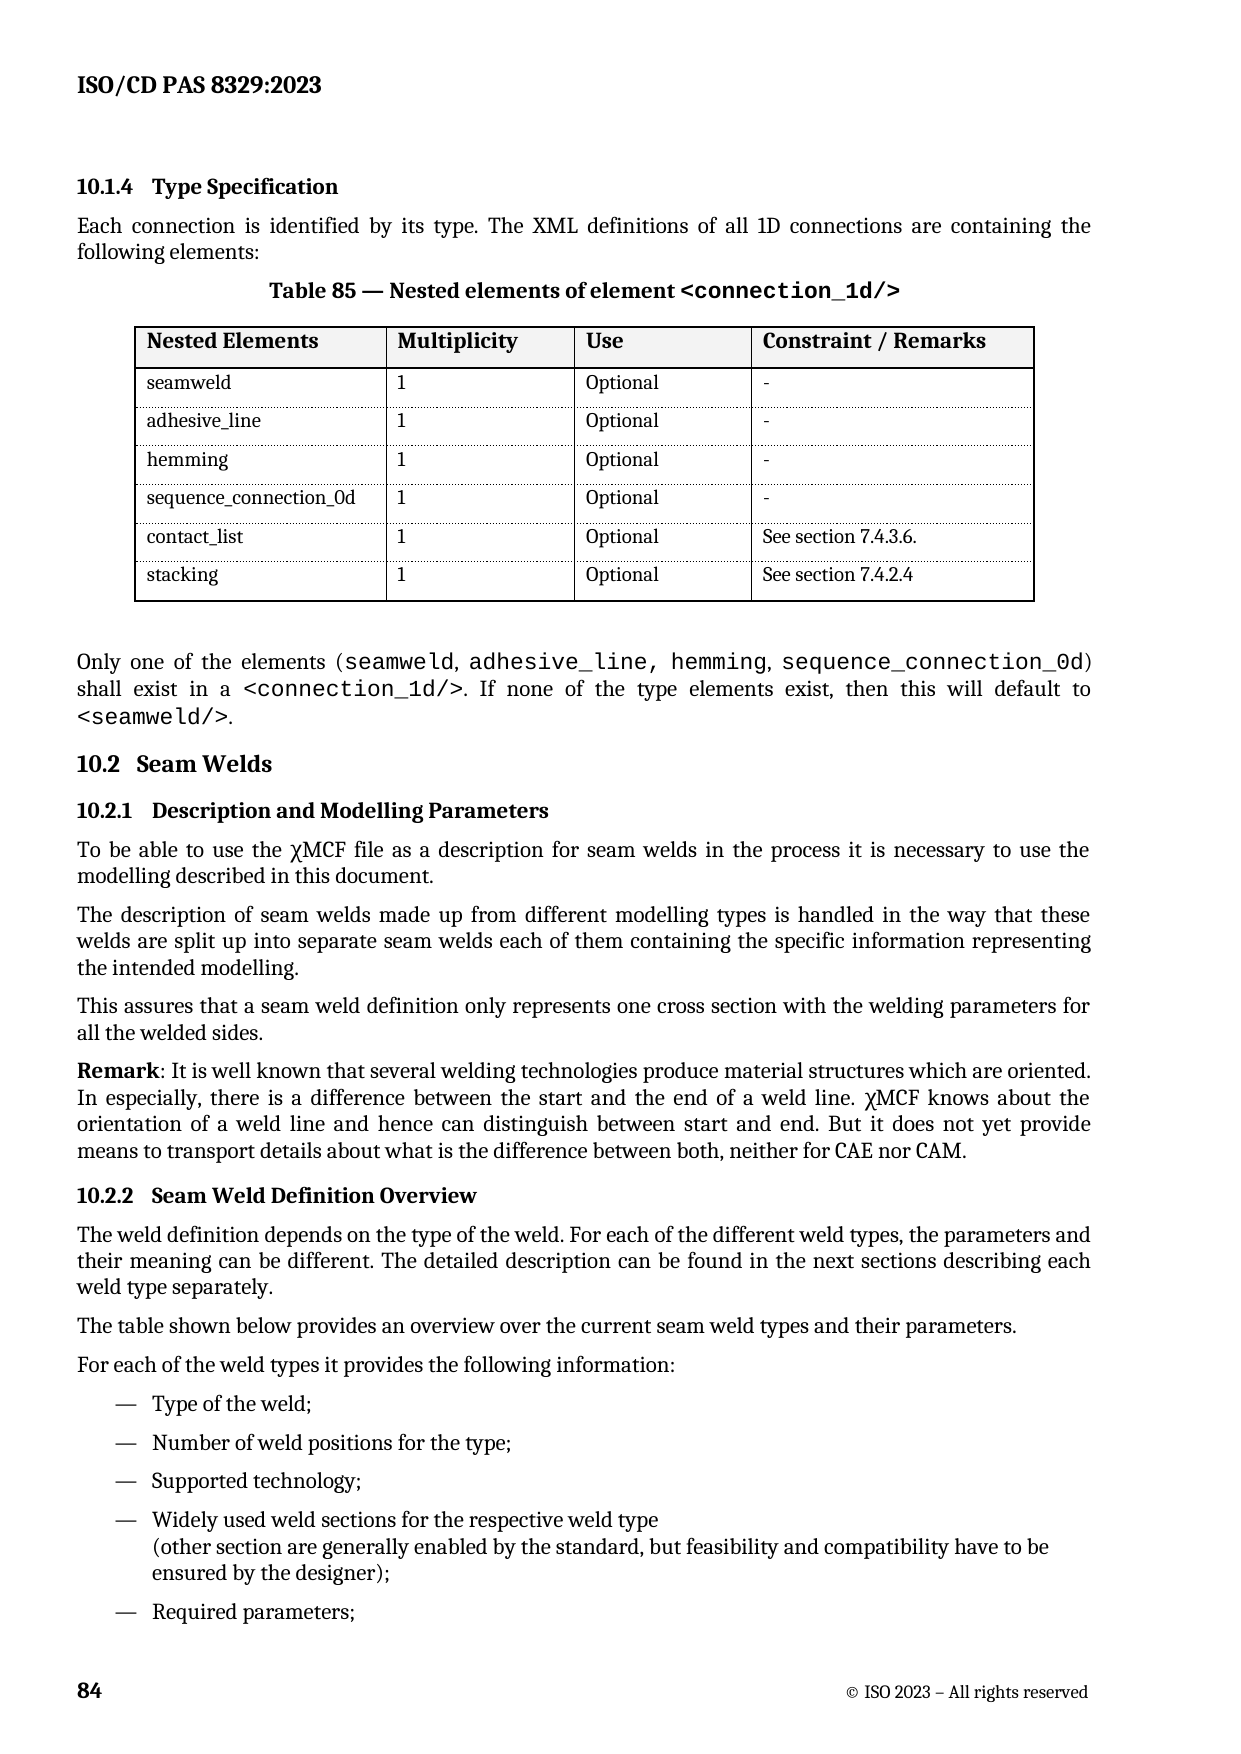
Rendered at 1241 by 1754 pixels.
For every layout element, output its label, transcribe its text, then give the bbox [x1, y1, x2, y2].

list Number of weld positions for the type; [114, 1429, 1092, 1456]
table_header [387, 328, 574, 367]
text The description of seam welds made up from different modelling types is handled in the way that these welds are split up into separate seam welds each of them containing the specific information representing the intended modelling. [77, 902, 1092, 981]
subtitle Type Specification [77, 174, 1092, 200]
list Widely used weld sections for the respective weld type (other section are generally enabled by the standard, but feasibility and compatibility have to be ensured by the designer); [114, 1507, 1092, 1586]
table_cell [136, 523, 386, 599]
list Required parameters; [114, 1599, 1092, 1625]
list Supported technology; [114, 1468, 1092, 1495]
text Each connection is identified by its type. The XML definitions of all 1D connections are containing the following elements: [77, 213, 1092, 265]
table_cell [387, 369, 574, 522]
subtitle Seam Weld Definition Overview [77, 1182, 1092, 1209]
text The table shown below provides an overview over the current seam weld types and their parameters. [77, 1313, 1092, 1339]
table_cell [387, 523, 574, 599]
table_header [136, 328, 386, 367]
text Table 85 — Nested elements of element <connection_1d/> [77, 278, 1092, 305]
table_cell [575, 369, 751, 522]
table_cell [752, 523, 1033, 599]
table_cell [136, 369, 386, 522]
text Remark: It is well known that several welding technologies produce material structures which are oriented. In especially, there is a difference between the start and the end of a weld line. χMCF knows about the orientation of a weld line and hence can distinguish between start and end. But it does not yet provide means to transport details about what is the difference between both, neither for CAE nor CAM. [77, 1058, 1092, 1164]
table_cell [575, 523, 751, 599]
list Type of the weld; [114, 1391, 1092, 1417]
subtitle Description and Modelling Parameters [77, 797, 1092, 824]
text For each of the weld types it provides the following information: [77, 1352, 1092, 1378]
subtitle Seam Welds [77, 750, 1092, 779]
text The weld definition depends on the type of the weld. For each of the different weld types, the parameters and their meaning can be different. The detailed description can be found in the next sections describing each weld type separately. [77, 1221, 1092, 1300]
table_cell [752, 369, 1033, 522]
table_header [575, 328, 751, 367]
text This assures that a seam weld definition only represents one cross section with the welding parameters for all the welded sides. [77, 993, 1092, 1046]
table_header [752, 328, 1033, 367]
text To be able to use the χMCF file as a description for seam welds in the process it is necessary to use the modelling described in this document. [77, 836, 1092, 889]
text Only one of the elements (seamweld, adhesive_line, hemming, sequence_connection_0d) shall exist in a <connection_1d/>. If none of the type elements exist, then this will default to <seamweld/>. [77, 649, 1092, 731]
